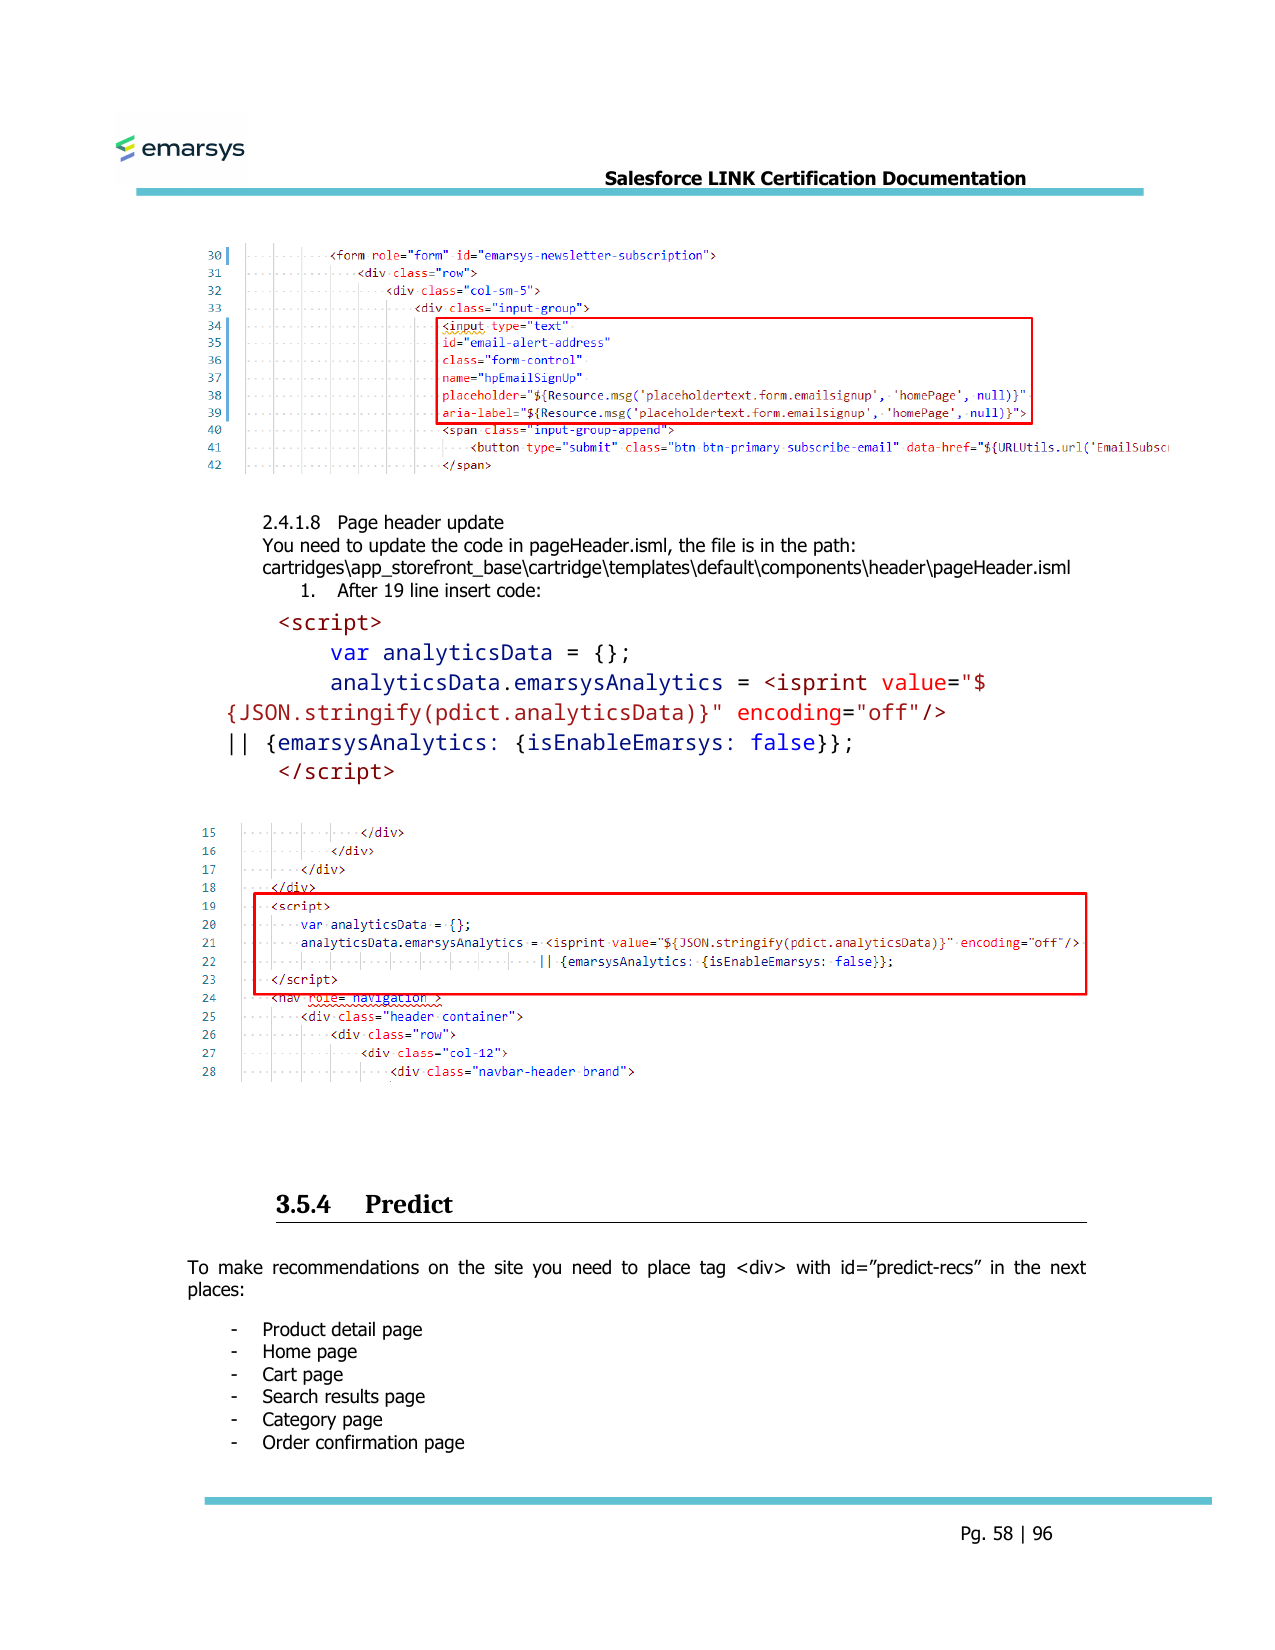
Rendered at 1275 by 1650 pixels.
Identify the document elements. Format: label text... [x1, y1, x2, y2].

picture [204, 1497, 1212, 1505]
picture [187, 823, 1088, 1082]
text analyticsData.emarsysAnalytics = <isprint value="${JSON.stringify(pdict.analyticsData)}" encoding="off"/> [225, 667, 1087, 726]
list Page header update [262, 511, 1087, 533]
text You need to update the code in pageHeader.isml, the file is in the path: [262, 533, 1087, 556]
subtitle Predict [276, 1189, 1087, 1222]
list Home page [187, 1340, 1087, 1362]
list Cart page [187, 1362, 1087, 1385]
text var analyticsData = {}; [225, 637, 1087, 667]
text || {emarsysAnalytics: {isEnableEmarsys: false}}; [225, 726, 1087, 756]
list Search results page [187, 1385, 1087, 1408]
picture [113, 111, 247, 185]
list Category page [187, 1408, 1087, 1430]
list Product detail page [187, 1317, 1087, 1340]
picture [202, 243, 1169, 474]
picture [136, 188, 1144, 196]
text <script> [225, 607, 1087, 637]
text cartridges\app_storefront_base\cartridge\templates\default\components\header\pageHeader.isml [262, 556, 1087, 578]
list Order confirmation page [187, 1430, 1087, 1453]
list After 19 line insert code: [300, 578, 1087, 601]
text </script> [225, 756, 1087, 786]
text To make recommendations on the site you need to place tag <div> with id=”predict-recs” in the next places: [187, 1255, 1087, 1301]
